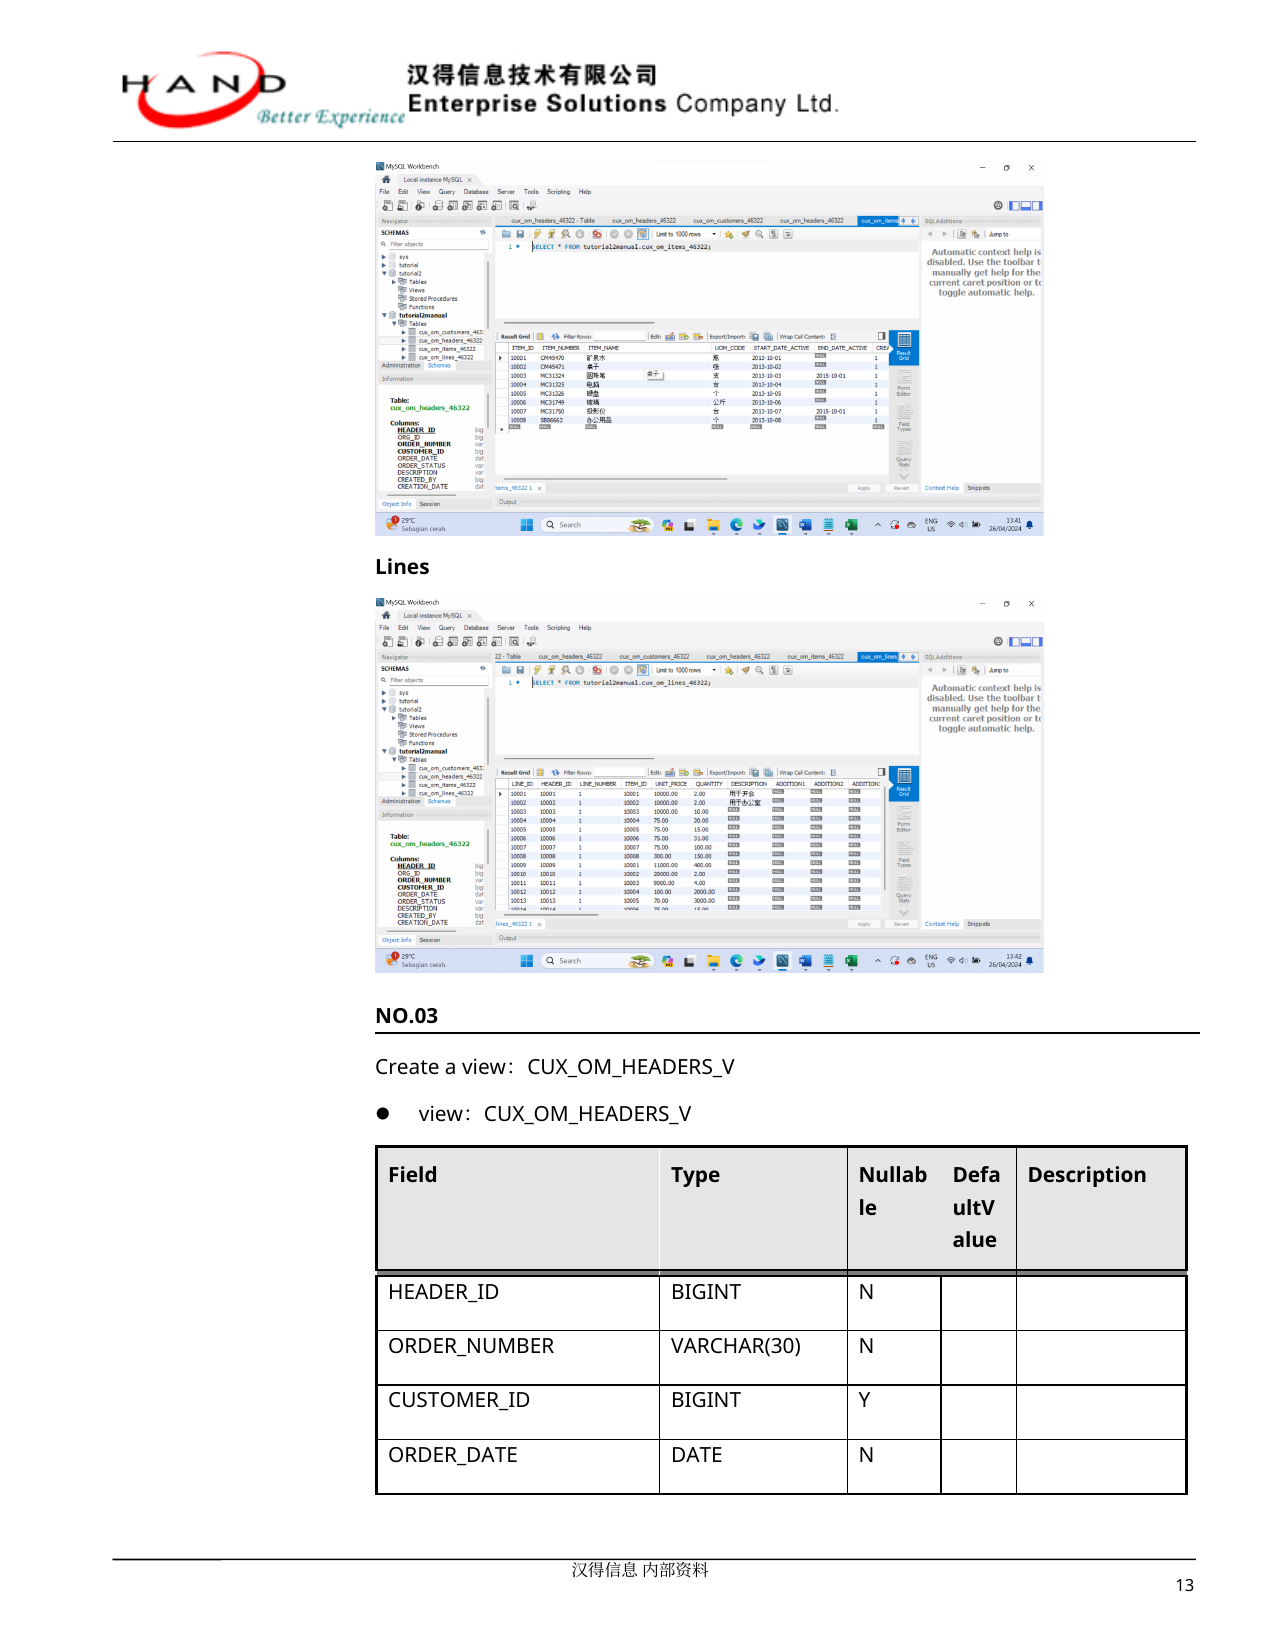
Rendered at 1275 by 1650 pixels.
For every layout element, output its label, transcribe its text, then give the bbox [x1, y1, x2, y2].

table_cell [941, 1271, 1016, 1275]
table_cell N [848, 1277, 940, 1330]
table_cell HEADER_ID [378, 1277, 659, 1330]
table_cell [660, 1271, 847, 1275]
picture [375, 597, 1044, 973]
table_cell [848, 1271, 941, 1275]
table_cell ORDER_NUMBER [378, 1331, 659, 1384]
list view：CUX_OM_HEADERS_V [375, 1097, 1200, 1127]
table_header Description [1017, 1148, 1185, 1269]
table_cell [1017, 1386, 1185, 1438]
table_cell CUSTOMER_ID [378, 1386, 659, 1438]
table_cell BIGINT [660, 1386, 847, 1438]
table_cell [1017, 1271, 1187, 1275]
picture [112, 45, 844, 137]
table_cell [1017, 1277, 1185, 1330]
table_cell VARCHAR(30) [660, 1331, 847, 1384]
table_cell [942, 1386, 1016, 1438]
text Lines [375, 552, 1200, 581]
table_cell DATE [660, 1440, 847, 1493]
table_cell [942, 1331, 1016, 1384]
table_header DefaultValue [941, 1148, 1016, 1269]
table_cell [942, 1277, 1016, 1330]
table_header Field [378, 1148, 659, 1269]
table_cell N [848, 1440, 940, 1493]
table_cell [377, 1271, 659, 1275]
table_cell [942, 1440, 1016, 1493]
table_cell BIGINT [660, 1277, 847, 1330]
table_cell [1017, 1331, 1185, 1384]
subtitle NO.03 [375, 1002, 1200, 1032]
picture [375, 160, 1044, 536]
table_header Type [660, 1148, 847, 1269]
table_cell Y [848, 1386, 940, 1438]
text Create a view：CUX_OM_HEADERS_V [375, 1050, 1200, 1080]
table_cell ORDER_DATE [378, 1440, 659, 1493]
table_cell [1017, 1440, 1185, 1493]
table_cell N [848, 1331, 940, 1384]
table_header Nullable [848, 1148, 941, 1269]
